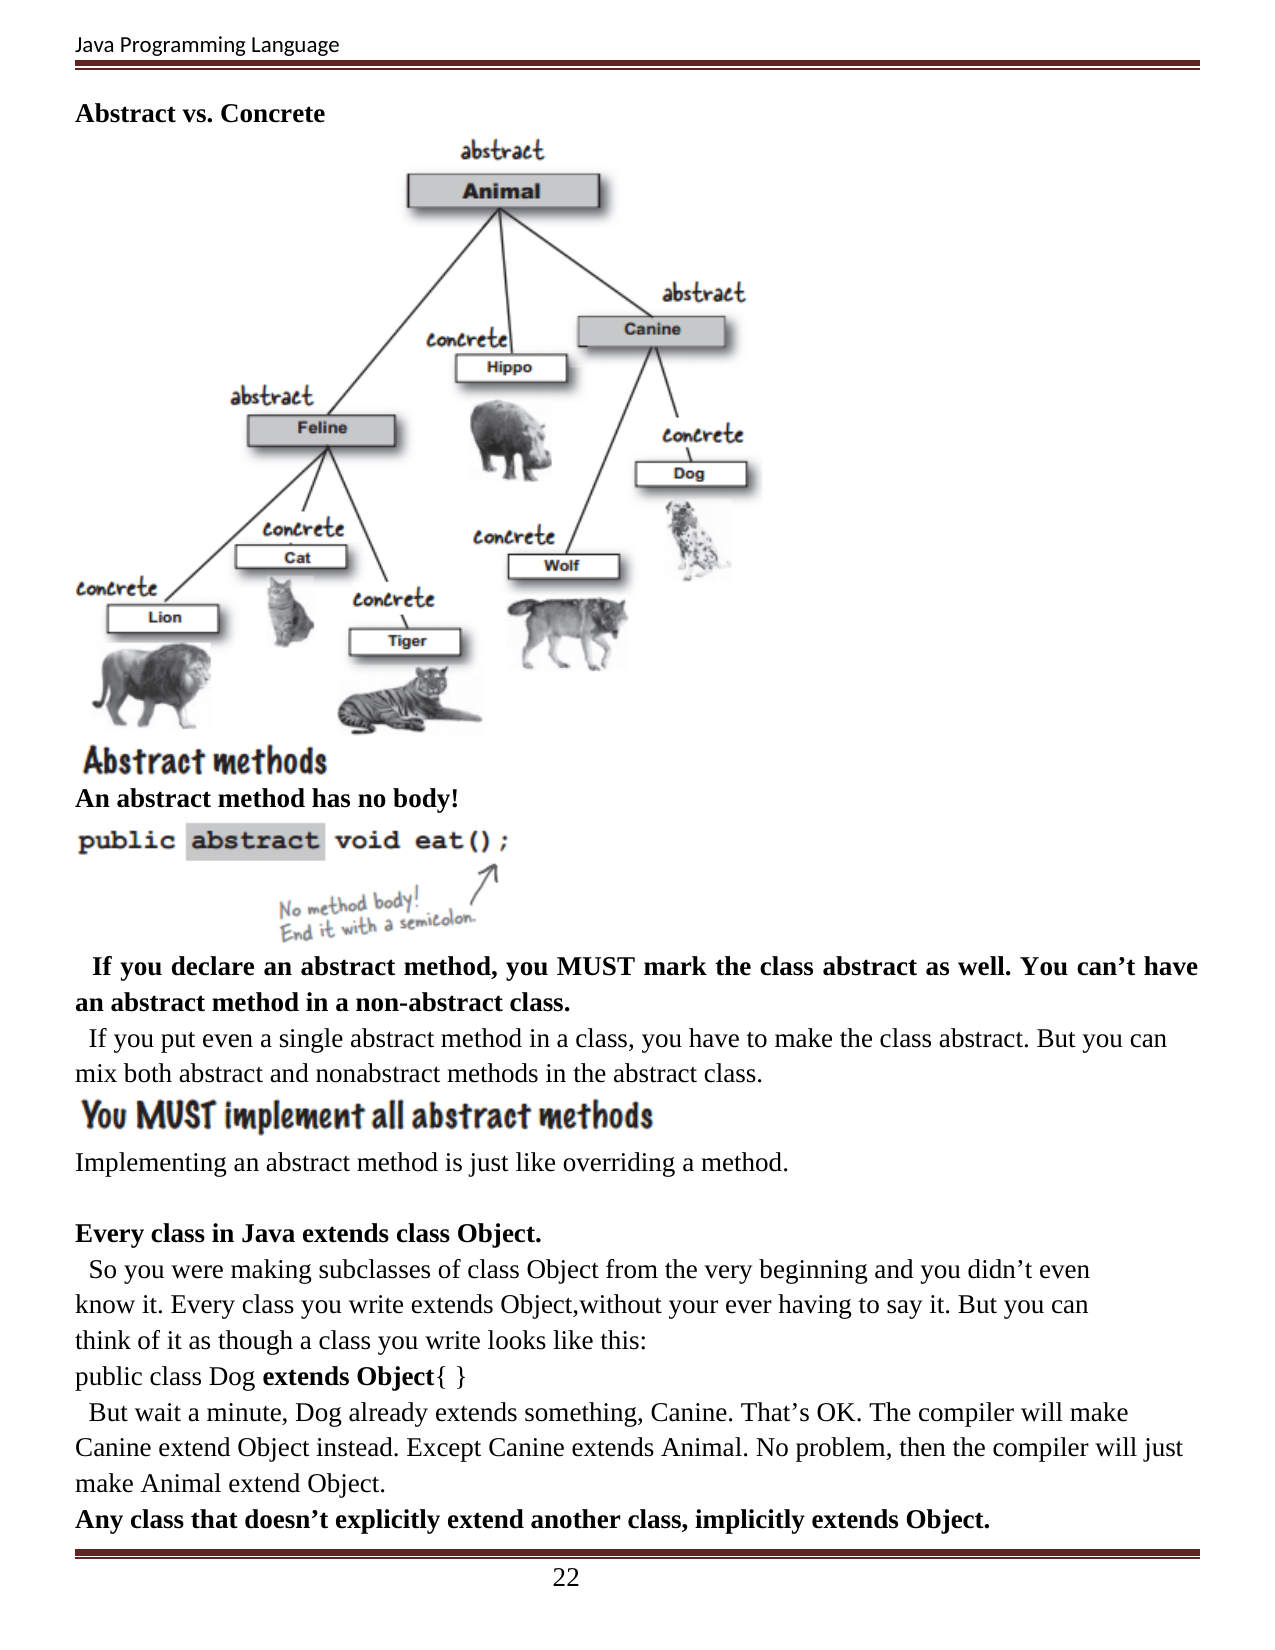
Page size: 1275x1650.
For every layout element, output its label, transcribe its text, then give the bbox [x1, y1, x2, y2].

text Every class in Java extends class Object. [75, 1217, 1200, 1248]
text If you put even a single abstract method in a class, you have to make the class abstract. But you can mix both abstract and nonabstract methods in the abstract class. [75, 1022, 1200, 1088]
text Implementing an abstract method is just like overriding a method. [75, 1146, 1200, 1177]
picture [75, 1093, 661, 1142]
text But wait a minute, Dog already extends something, Canine. That’s OK. The compiler will make Canine extend Object instead. Except Canine extends Animal. No problem, then the compiler will just make Animal extend Object. [75, 1396, 1200, 1498]
picture [75, 133, 763, 737]
text think of it as though a class you write looks like this: [75, 1324, 1200, 1356]
text If you declare an abstract method, you MUST mark the class abstract as well. You can’t have an abstract method in a non-abstract class. [75, 950, 1200, 1017]
text Abstract vs. Concrete [75, 97, 1200, 129]
picture [75, 740, 382, 778]
text public class Dog extends Object{ } [75, 1360, 1200, 1391]
text know it. Every class you write extends Object,without your ever having to say it. But you can [75, 1289, 1200, 1320]
text So you were making subclasses of class Object from the very beginning and you didn’t even [75, 1253, 1200, 1284]
picture [75, 817, 514, 946]
text Any class that doesn’t explicitly extend another class, implicitly extends Object. [75, 1503, 1200, 1534]
text An abstract method has no body! [75, 782, 1200, 813]
